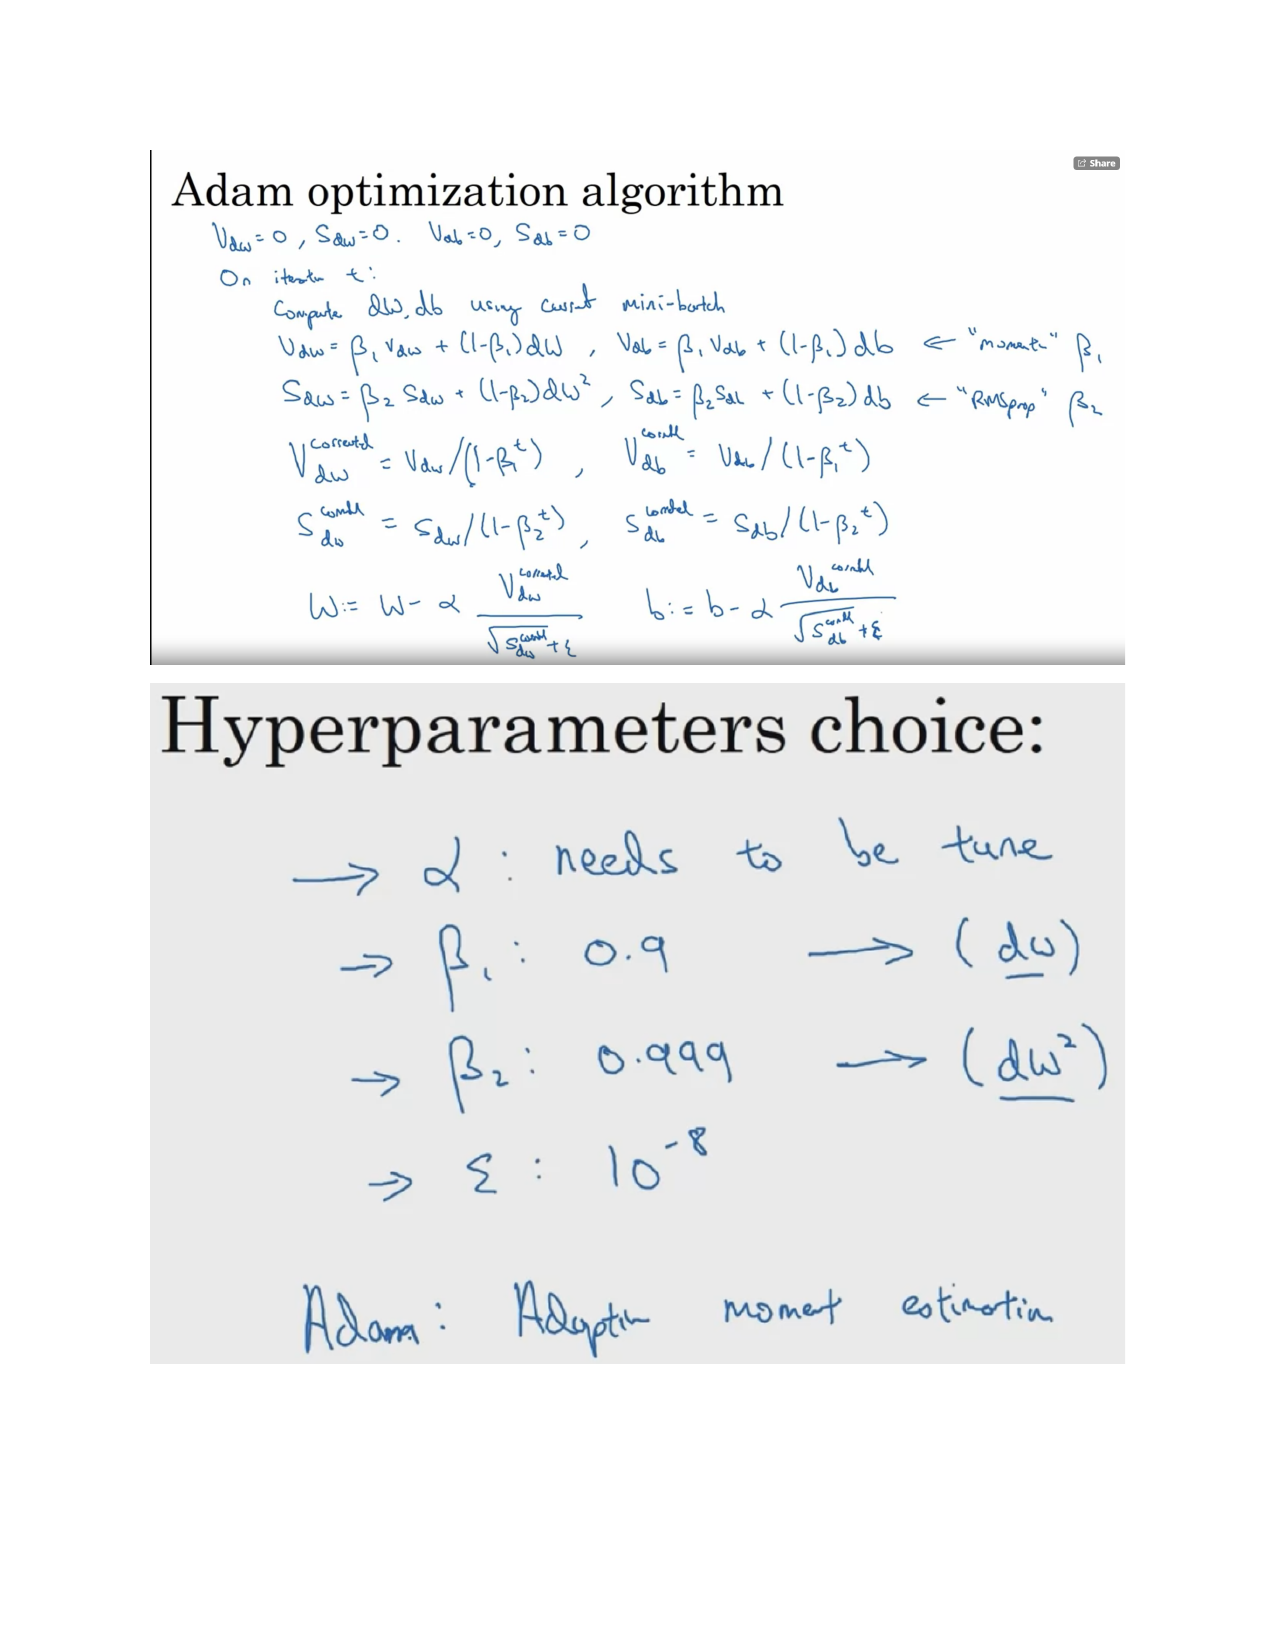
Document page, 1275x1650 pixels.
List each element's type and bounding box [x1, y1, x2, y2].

picture [150, 150, 1125, 665]
picture [150, 683, 1125, 1364]
